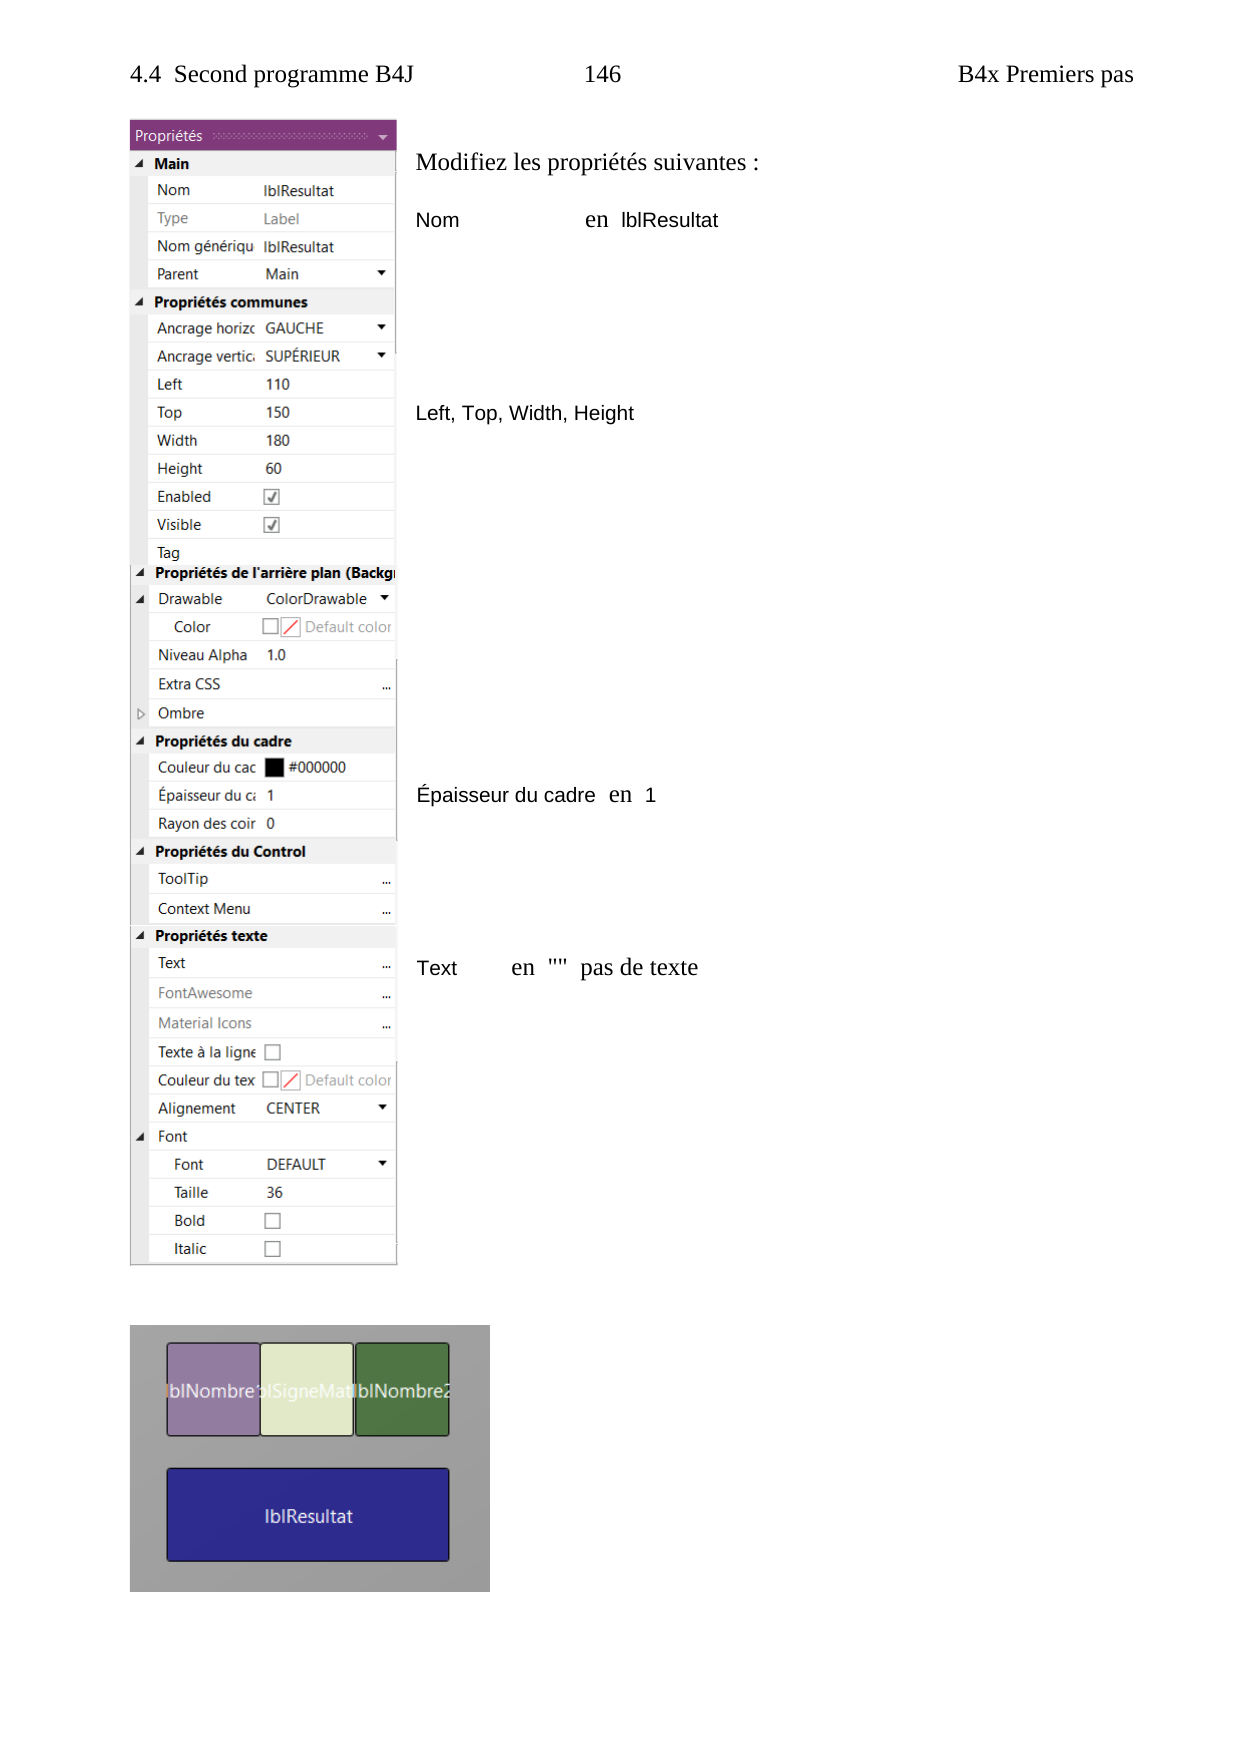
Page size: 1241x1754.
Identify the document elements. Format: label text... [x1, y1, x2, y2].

text Épaisseur du cadre en 1 [398, 779, 1134, 808]
text Modifiez les propriétés suivantes : [397, 147, 1134, 176]
picture [129, 118, 398, 925]
text Left, Top, Width, Height [397, 401, 1134, 425]
text Nom en lblResultat [397, 204, 1134, 233]
picture [129, 1325, 490, 1592]
text Text en "" pas de texte [398, 952, 1134, 981]
picture [129, 926, 398, 1266]
